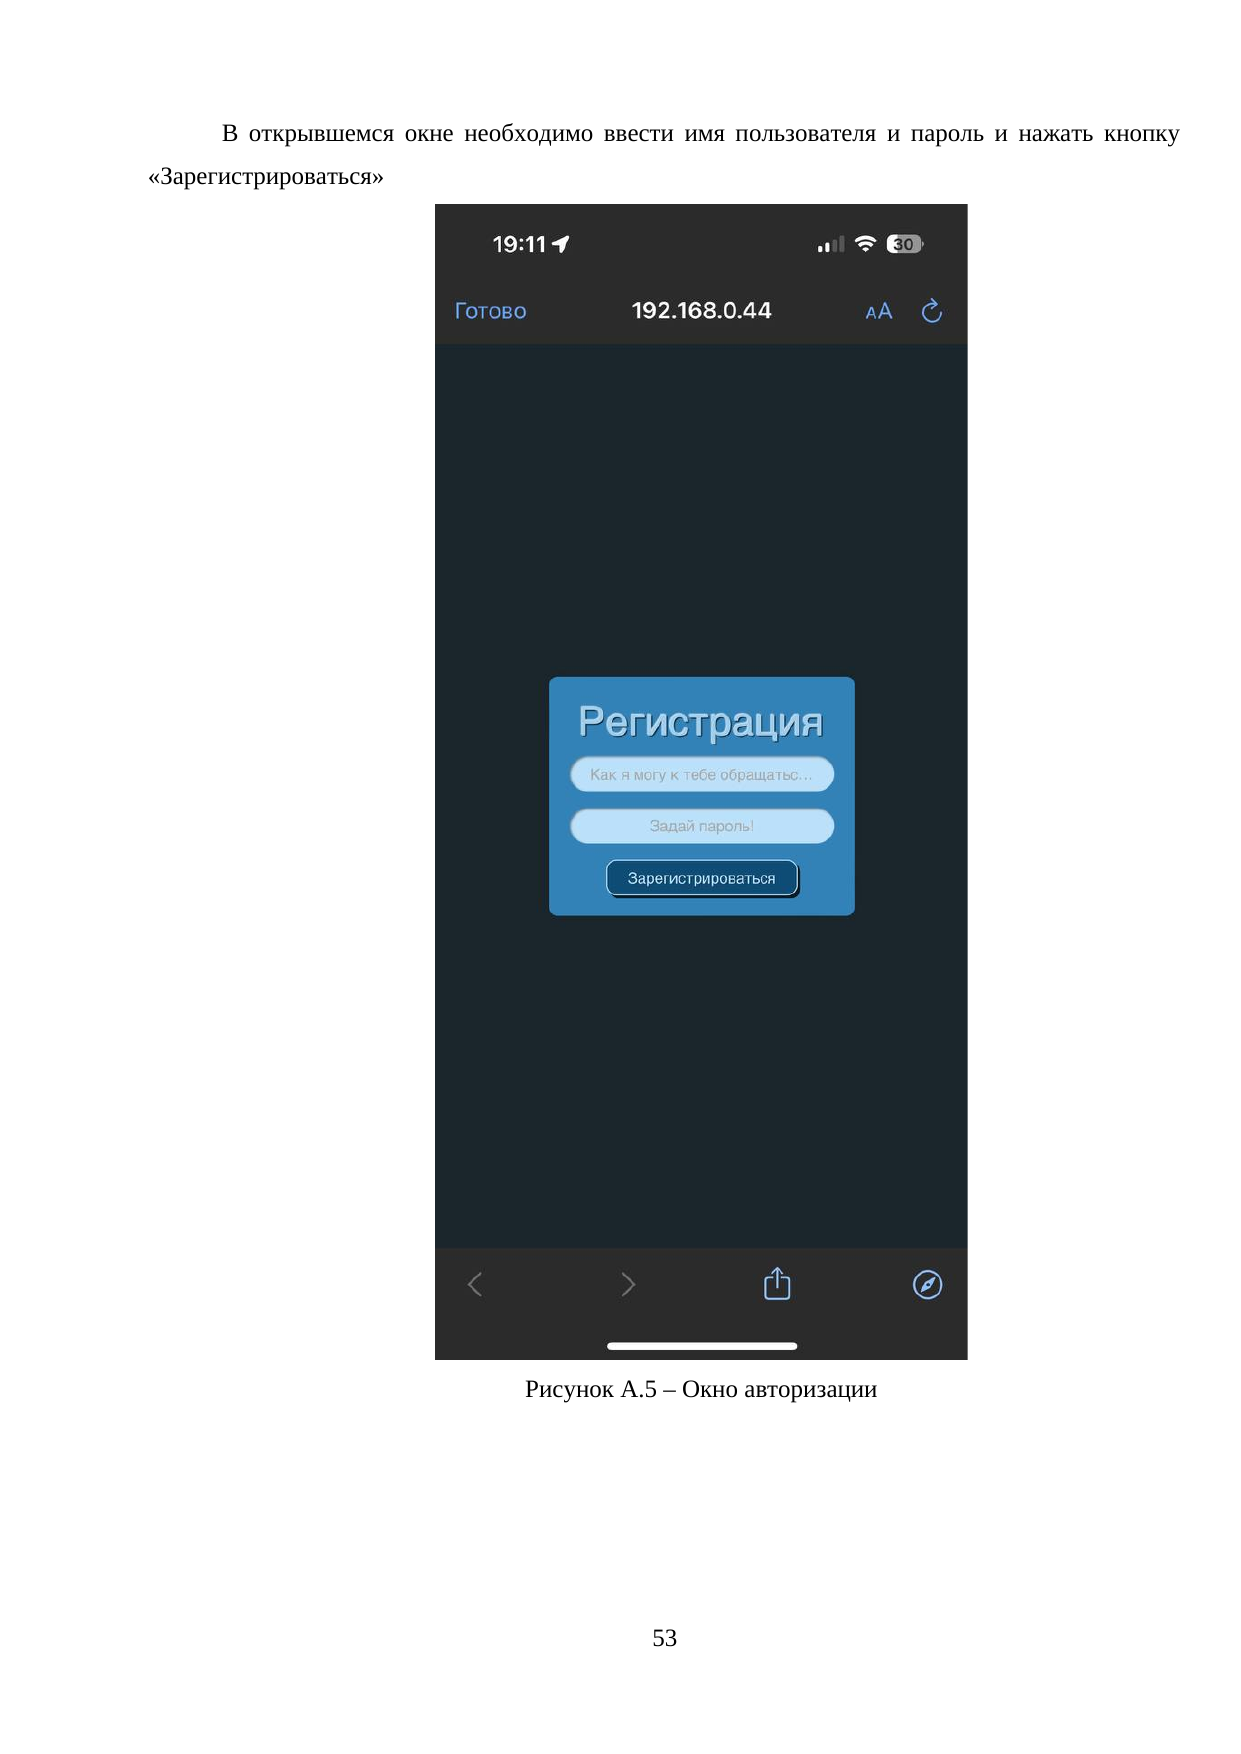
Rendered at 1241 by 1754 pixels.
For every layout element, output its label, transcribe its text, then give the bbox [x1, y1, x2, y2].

text В открывшемся окне необходимо ввести имя пользователя и пароль и нажать кнопку «Зарегистрироваться» [148, 118, 1181, 190]
picture [435, 204, 968, 1360]
text Рисунок А.5 – Окно авторизации [148, 1374, 1181, 1403]
